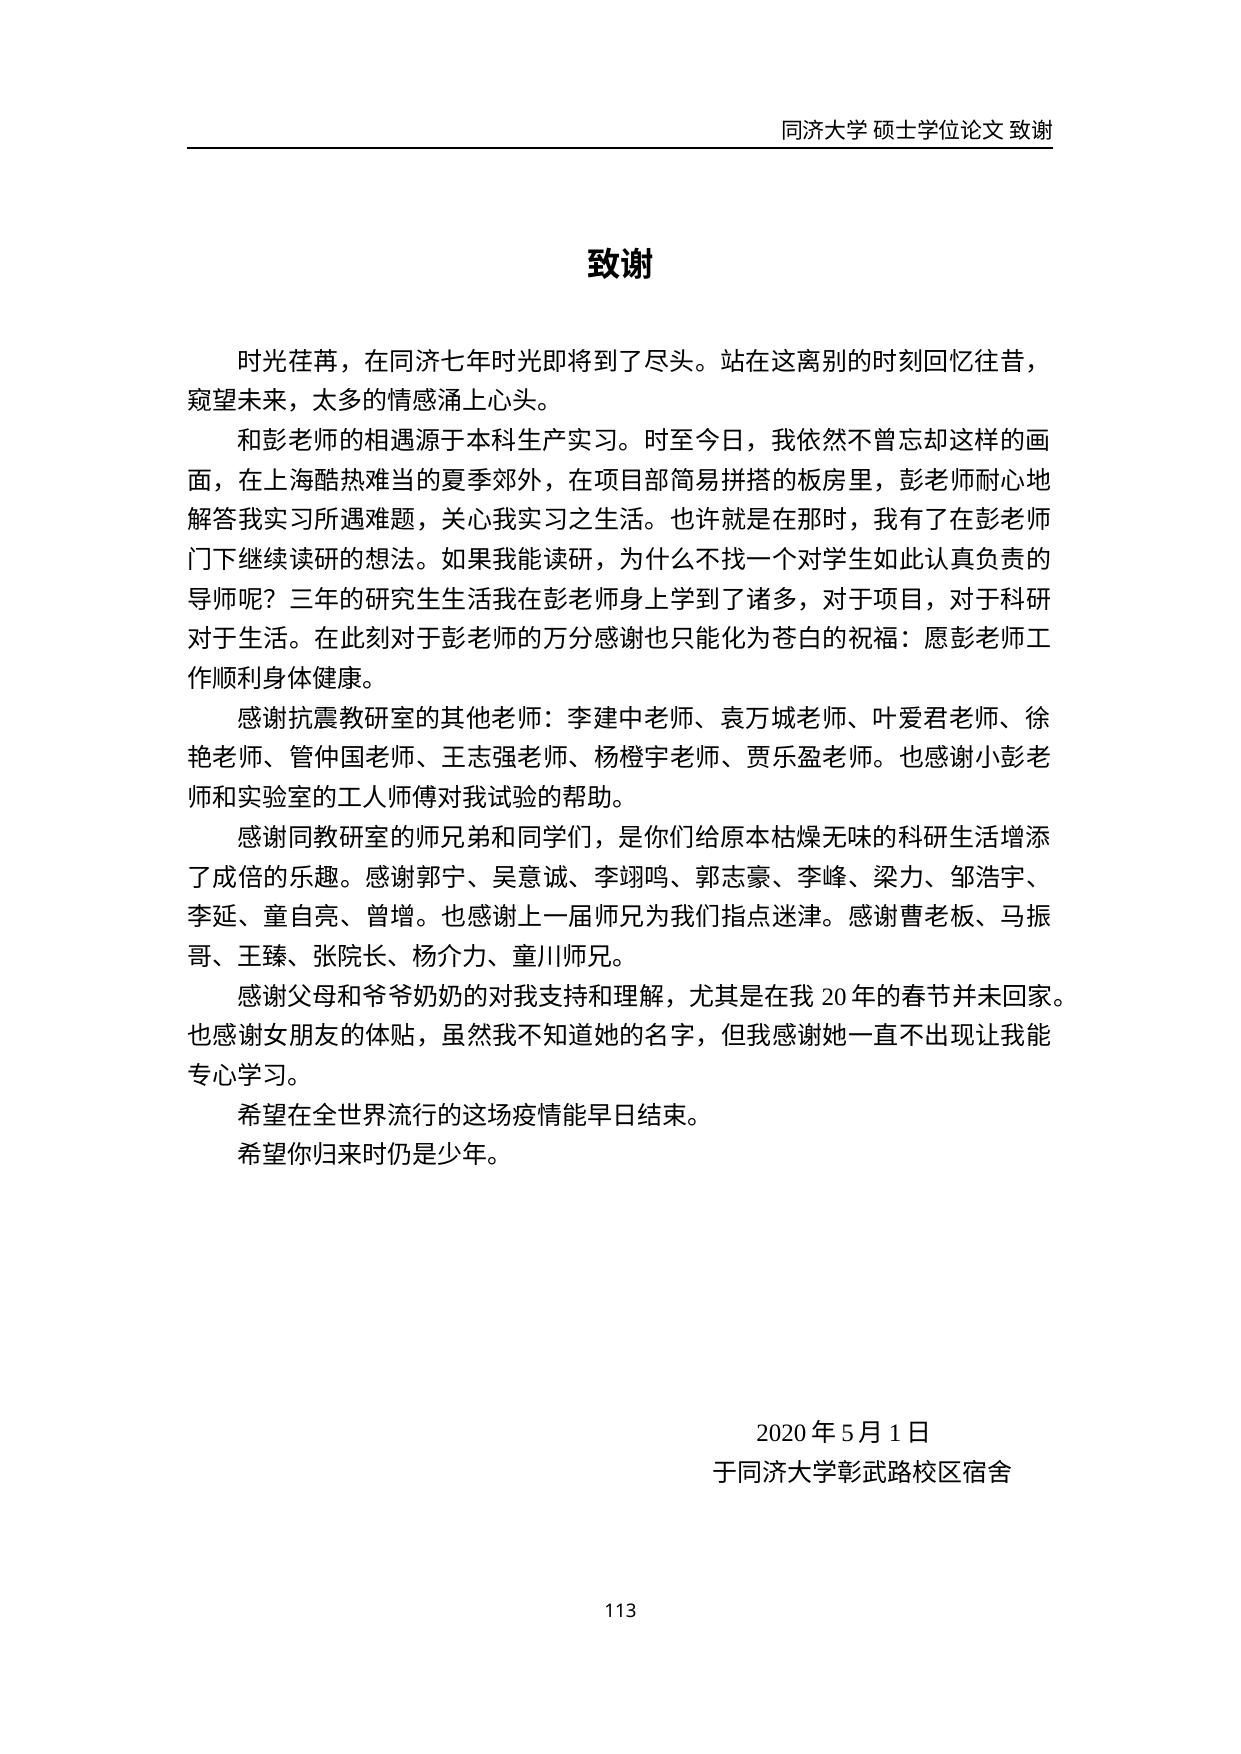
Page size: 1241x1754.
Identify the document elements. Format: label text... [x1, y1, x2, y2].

text 于同济大学彰武路校区宿舍 [187, 1451, 1053, 1490]
text 感谢父母和爷爷奶奶的对我支持和理解，尤其是在我20年的春节并未回家。也感谢女朋友的体贴，虽然我不知道她的名字，但我感谢她一直不出现让我能专心学习。 [187, 974, 1053, 1093]
text 感谢抗震教研室的其他老师：李建中老师、袁万城老师、叶爱君老师、徐艳老师、管仲国老师、王志强老师、杨橙宇老师、贾乐盈老师。也感谢小彭老师和实验室的工人师傅对我试验的帮助。 [187, 697, 1053, 816]
text 感谢同教研室的师兄弟和同学们，是你们给原本枯燥无味的科研生活增添了成倍的乐趣。感谢郭宁、吴意诚、李翊鸣、郭志豪、李峰、梁力、邹浩宇、李延、童自亮、曾增。也感谢上一届师兄为我们指点迷津。感谢曹老板、马振哥、王臻、张院长、杨介力、童川师兄。 [187, 816, 1053, 974]
text 希望在全世界流行的这场疫情能早日结束。 [187, 1093, 1053, 1133]
text 致谢 [187, 222, 1053, 302]
text 希望你归来时仍是少年。 [187, 1133, 1053, 1173]
text 和彭老师的相遇源于本科生产实习。时至今日，我依然不曾忘却这样的画面，在上海酷热难当的夏季郊外，在项目部简易拼搭的板房里，彭老师耐心地解答我实习所遇难题，关心我实习之生活。也许就是在那时，我有了在彭老师门下继续读研的想法。如果我能读研，为什么不找一个对学生如此认真负责的导师呢？三年的研究生生活我在彭老师身上学到了诸多，对于项目，对于科研，对于生活。在此刻对于彭老师的万分感谢也只能化为苍白的祝福：愿彭老师工作顺利身体健康。 [187, 419, 1053, 697]
text 2020年5月1日 [187, 1411, 1053, 1451]
text 时光荏苒，在同济七年时光即将到了尽头。站在这离别的时刻回忆往昔，窥望未来，太多的情感涌上心头。 [187, 339, 1053, 419]
